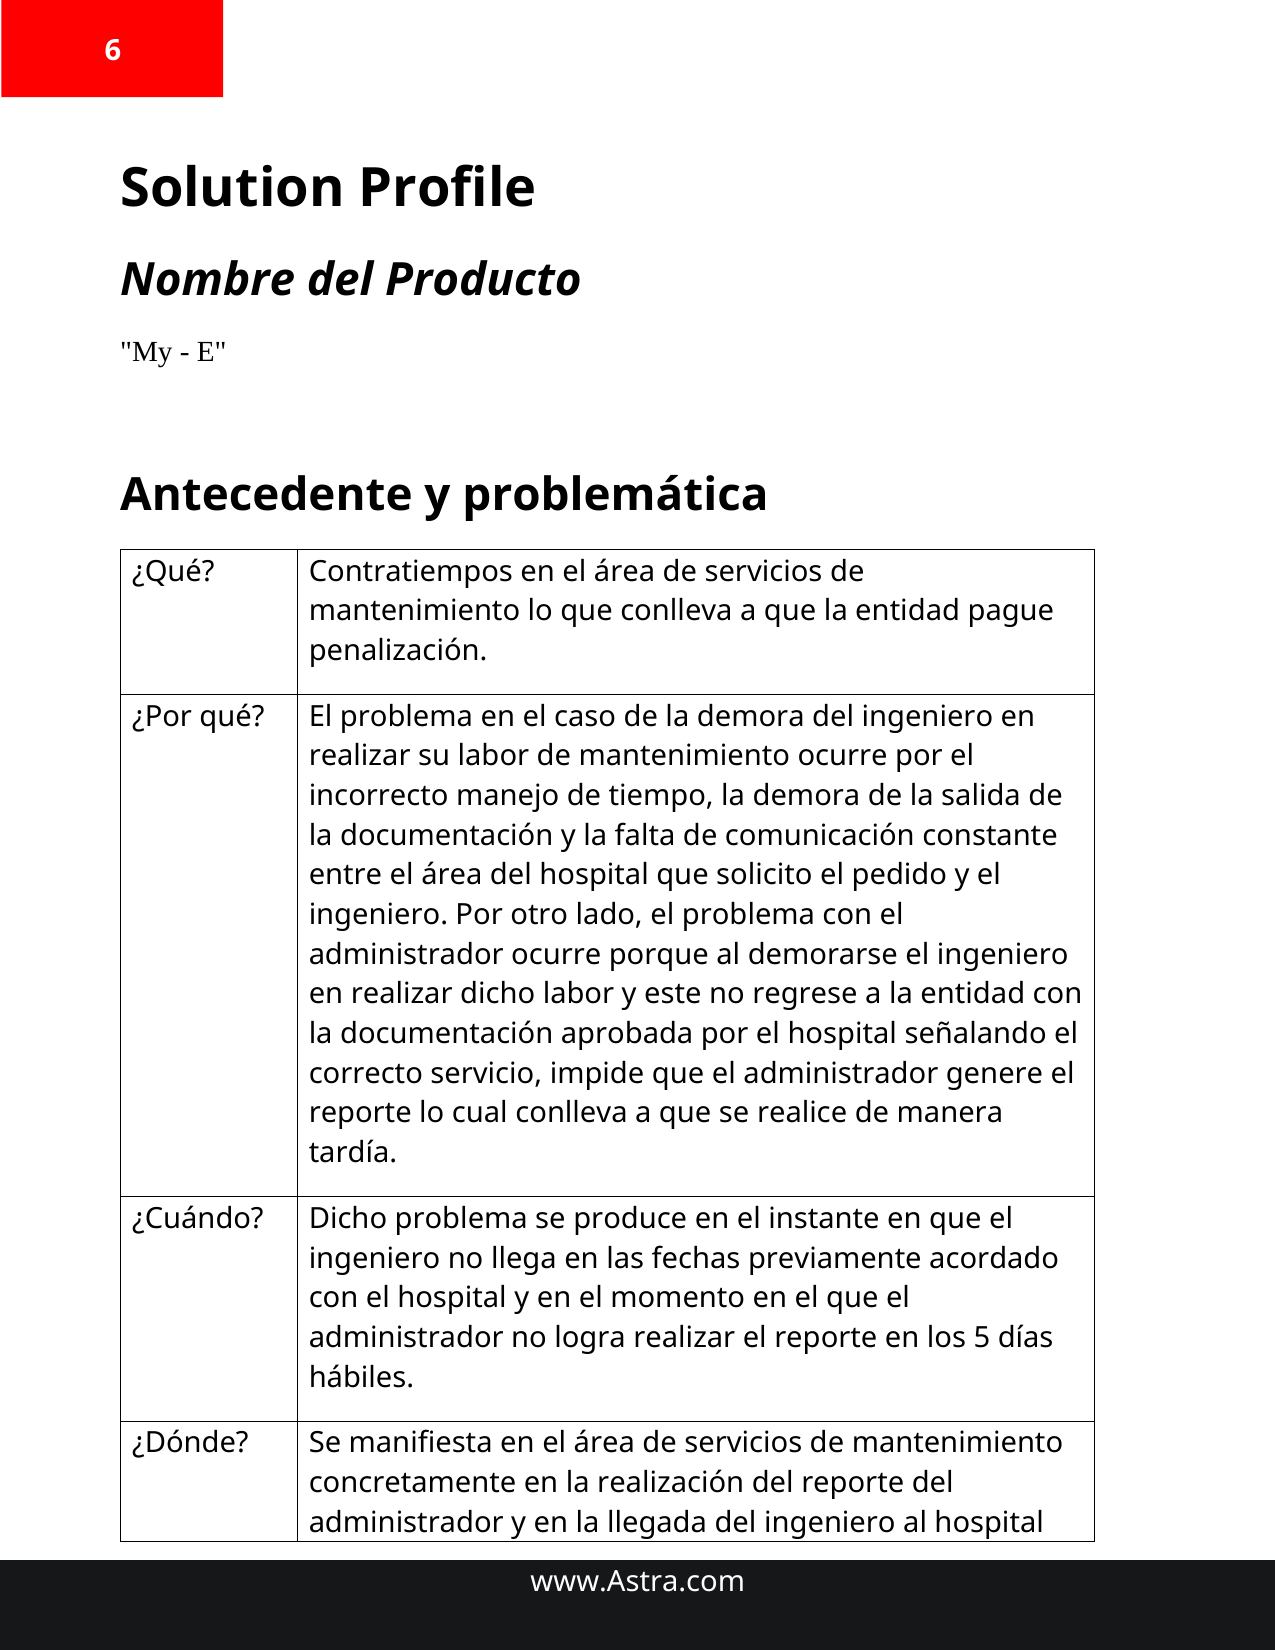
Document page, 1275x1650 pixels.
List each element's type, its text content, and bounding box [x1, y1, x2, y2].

subtitle Antecedente y problemática [120, 461, 1155, 524]
table_header Contratiempos en el área de servicios de mantenimiento lo que conlleva a que la entidad pague penalización. [298, 550, 1094, 694]
subtitle Solution Profile [120, 148, 1155, 222]
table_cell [298, 1422, 1094, 1541]
table_cell ¿Dónde? [121, 1422, 297, 1541]
text "My - E" [120, 334, 1155, 368]
subtitle Nombre del Producto [120, 247, 1155, 309]
table_cell Dicho problema se produce en el instante en que el ingeniero no llega en las fechas previamente acordado con el hospital y en el momento en el que el administrador no logra realizar el reporte en los 5 días hábiles. [298, 1197, 1094, 1421]
table_header ¿Qué? [121, 550, 297, 694]
table_cell ¿Por qué? [121, 695, 297, 1196]
table_cell ¿Cuándo? [121, 1197, 297, 1421]
table_cell El problema en el caso de la demora del ingeniero en realizar su labor de mantenimiento ocurre por el incorrecto manejo de tiempo, la demora de la salida de la documentación y la falta de comunicación constante entre el área del hospital que solicito el pedido y el ingeniero. Por otro lado, el problema con el administrador ocurre porque al demorarse el ingeniero en realizar dicho labor y este no regrese a la entidad con la documentación aprobada por el hospital señalando el correcto servicio, impide que el administrador genere el reporte lo cual conlleva a que se realice de manera tardía. [298, 695, 1094, 1196]
